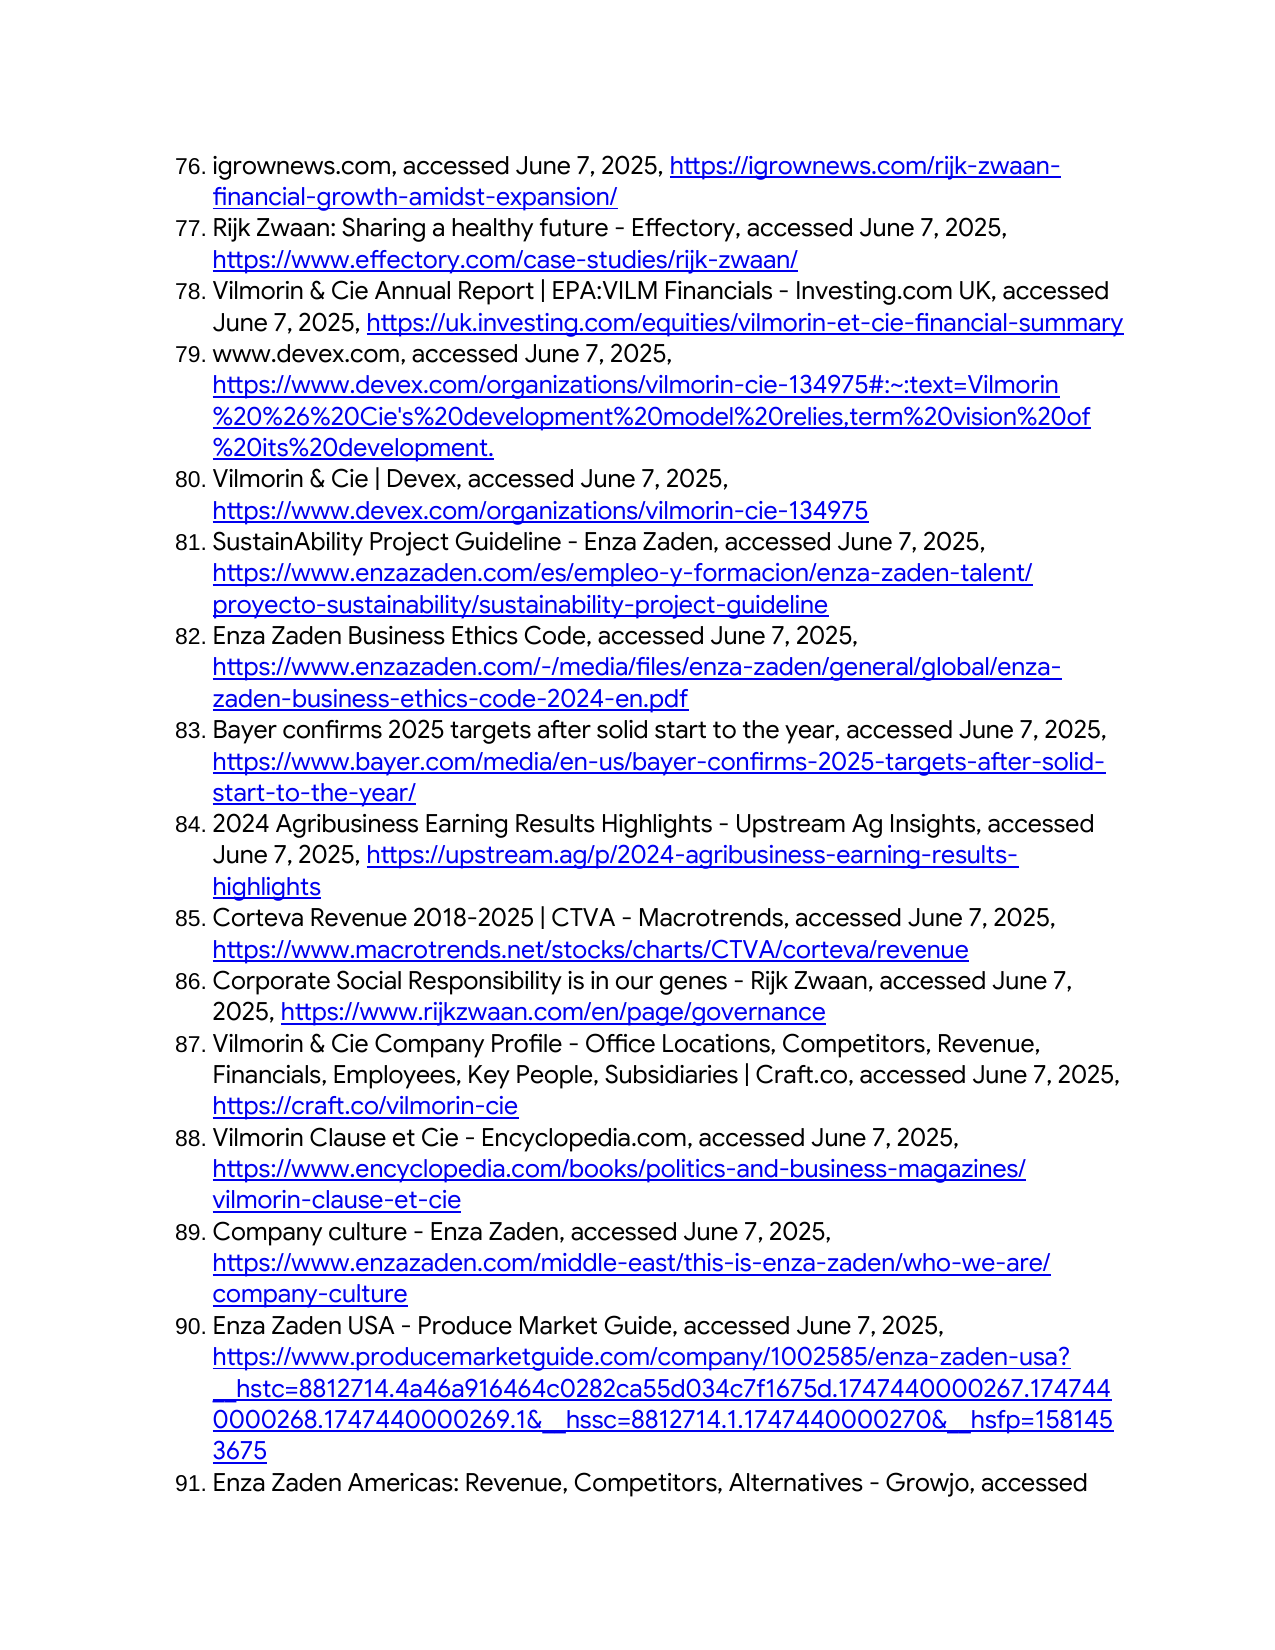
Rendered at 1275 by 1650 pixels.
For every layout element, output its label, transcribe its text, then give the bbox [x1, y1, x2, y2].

list SustainAbility Project Guideline - Enza Zaden, accessed June 7, 2025, https://www.enzazaden.com/es/empleo-y-formacion/enza-zaden-talent/proyecto-sustainability/sustainability-project-guideline [175, 526, 1125, 620]
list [175, 1467, 1125, 1498]
list Enza Zaden Business Ethics Code, accessed June 7, 2025, https://www.enzazaden.com/-/media/files/enza-zaden/general/global/enza-zaden-business-ethics-code-2024-en.pdf [175, 620, 1125, 714]
list Corteva Revenue 2018-2025 | CTVA - Macrotrends, accessed June 7, 2025, https://www.macrotrends.net/stocks/charts/CTVA/corteva/revenue [175, 902, 1125, 965]
list Company culture - Enza Zaden, accessed June 7, 2025, https://www.enzazaden.com/middle-east/this-is-enza-zaden/who-we-are/company-culture [175, 1216, 1125, 1310]
list Enza Zaden USA - Produce Market Guide, accessed June 7, 2025, https://www.producemarketguide.com/company/1002585/enza-zaden-usa?__hstc=8812714.4a46a916464c0282ca55d034c7f1675d.1747440000267.1747440000268.1747440000269.1&__hssc=8812714.1.1747440000270&__hsfp=1581453675 [175, 1310, 1125, 1467]
list Vilmorin & Cie | Devex, accessed June 7, 2025, https://www.devex.com/organizations/vilmorin-cie-134975 [175, 463, 1125, 526]
list Vilmorin Clause et Cie - Encyclopedia.com, accessed June 7, 2025, https://www.encyclopedia.com/books/politics-and-business-magazines/vilmorin-clause-et-cie [175, 1122, 1125, 1216]
list www.devex.com, accessed June 7, 2025, https://www.devex.com/organizations/vilmorin-cie-134975#:~:text=Vilmorin%20%26%20Cie's%20development%20model%20relies,term%20vision%20of%20its%20development. [175, 338, 1125, 463]
list Bayer confirms 2025 targets after solid start to the year, accessed June 7, 2025, https://www.bayer.com/media/en-us/bayer-confirms-2025-targets-after-solid-start-to-the-year/ [175, 714, 1125, 808]
list Rijk Zwaan: Sharing a healthy future - Effectory, accessed June 7, 2025, https://www.effectory.com/case-studies/rijk-zwaan/ [175, 213, 1125, 275]
list Vilmorin & Cie Annual Report | EPA:VILM Financials - Investing.com UK, accessed June 7, 2025, https://uk.investing.com/equities/vilmorin-et-cie-financial-summary [175, 275, 1125, 338]
list Vilmorin & Cie Company Profile - Office Locations, Competitors, Revenue, Financials, Employees, Key People, Subsidiaries | Craft.co, accessed June 7, 2025, https://craft.co/vilmorin-cie [175, 1028, 1125, 1122]
list igrownews.com, accessed June 7, 2025, https://igrownews.com/rijk-zwaan-financial-growth-amidst-expansion/ [175, 150, 1125, 213]
list 2024 Agribusiness Earning Results Highlights - Upstream Ag Insights, accessed June 7, 2025, https://upstream.ag/p/2024-agribusiness-earning-results-highlights [175, 808, 1125, 902]
list Corporate Social Responsibility is in our genes - Rijk Zwaan, accessed June 7, 2025, https://www.rijkzwaan.com/en/page/governance [175, 965, 1125, 1028]
